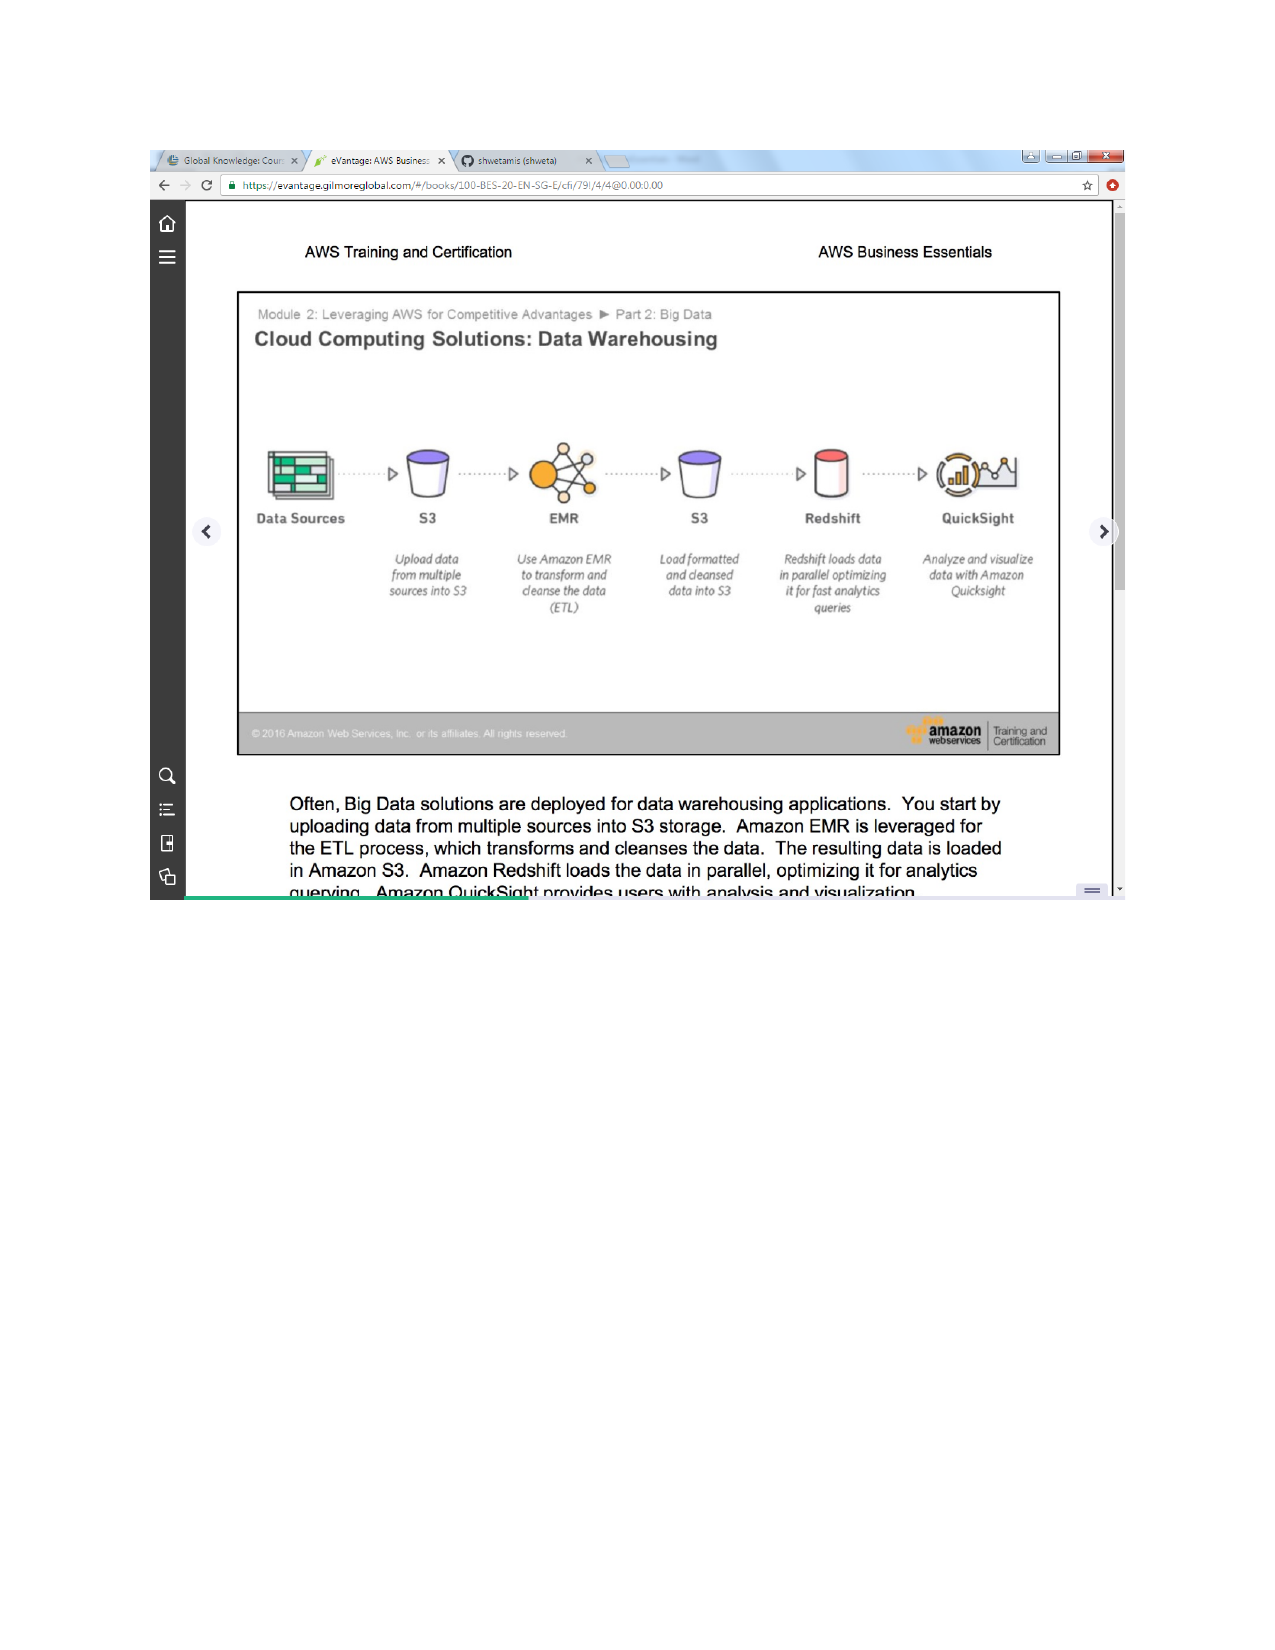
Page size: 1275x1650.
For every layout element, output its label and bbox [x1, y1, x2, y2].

picture [150, 150, 1125, 900]
